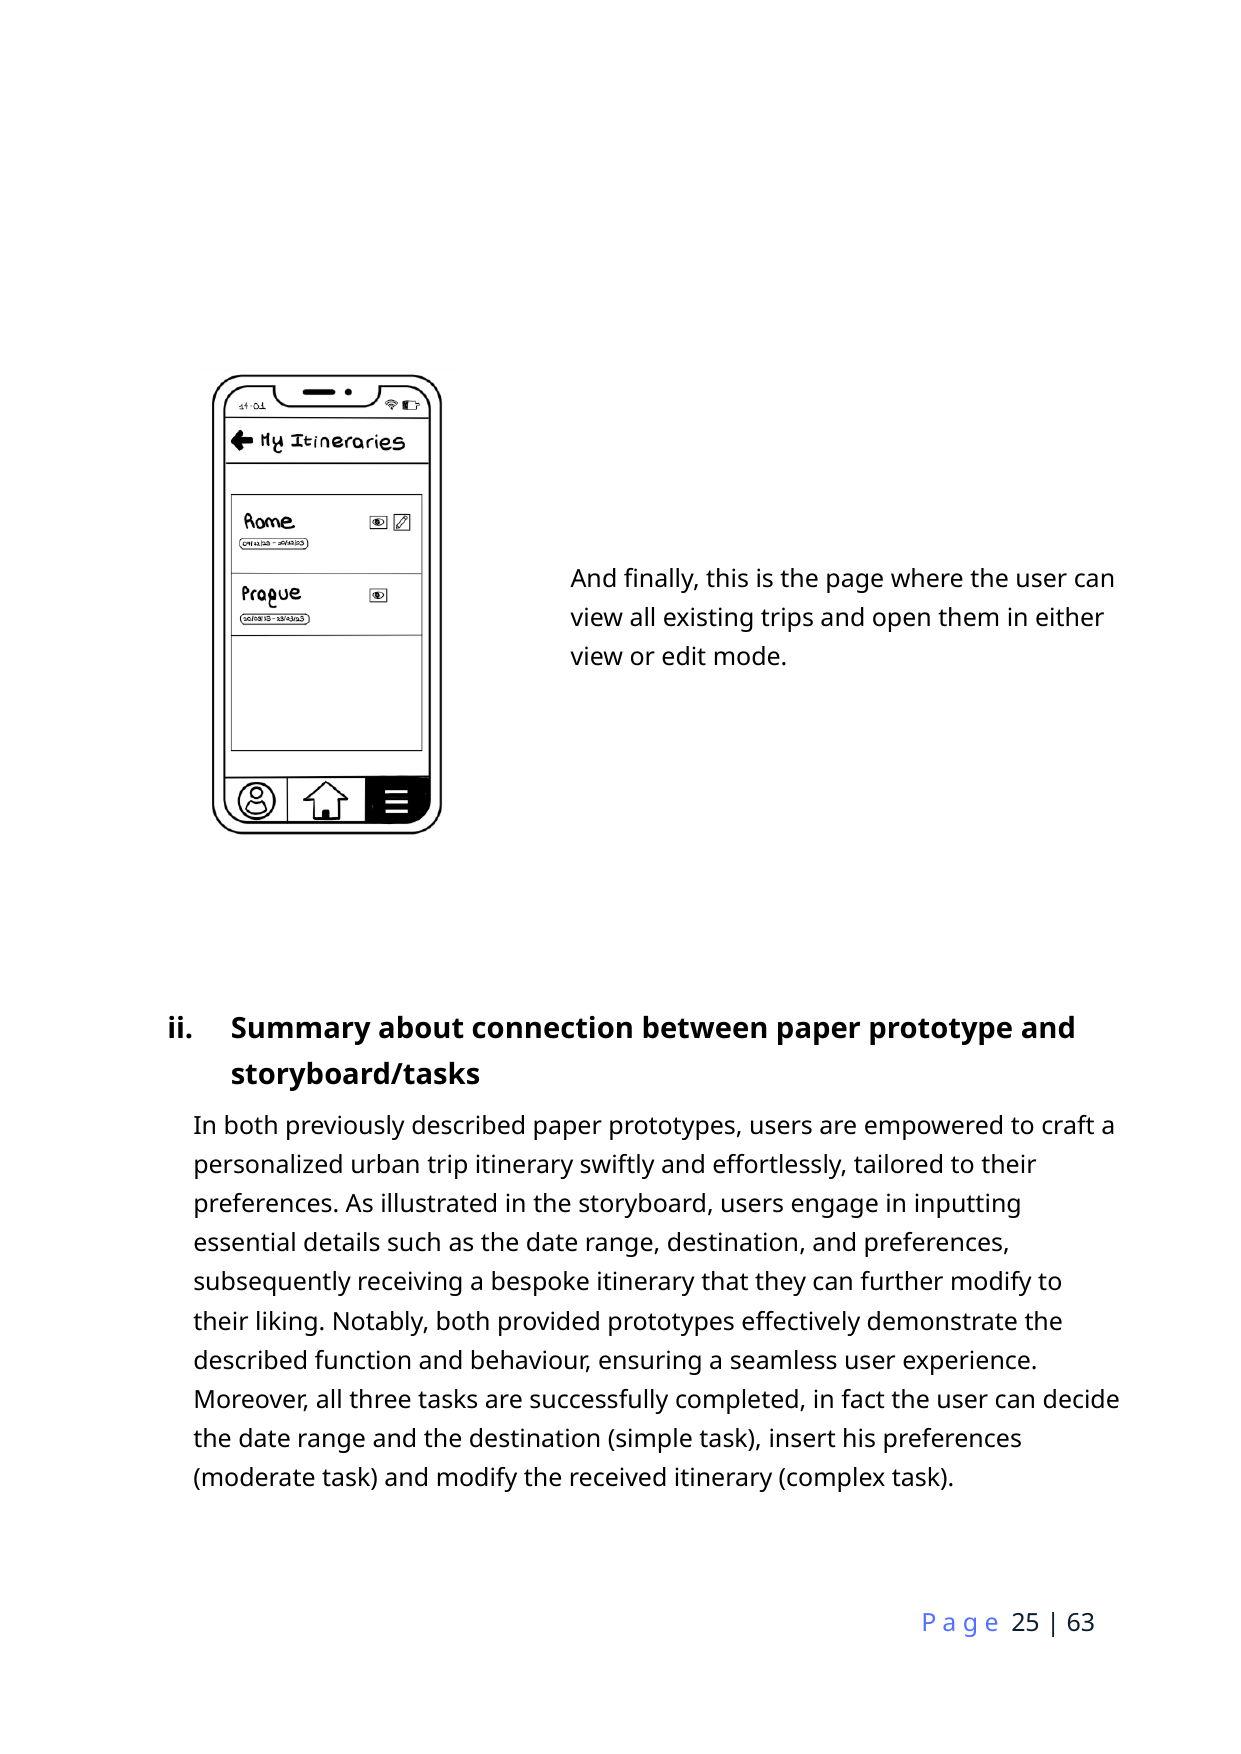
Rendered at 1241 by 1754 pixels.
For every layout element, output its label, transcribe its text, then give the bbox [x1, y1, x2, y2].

list And finally, this is the page where the user can view all existing trips and open them in either view or edit mode. [477, 560, 1122, 673]
subtitle Summary about connection between paper prototype and storyboard/tasks [193, 1008, 1122, 1093]
picture [194, 360, 477, 851]
text In both previously described paper prototypes, users are empowered to craft a personalized urban trip itinerary swiftly and effortlessly, tailored to their preferences. As illustrated in the storyboard, users engage in inputting essential details such as the date range, destination, and preferences, subsequently receiving a bespoke itinerary that they can further modify to their liking. Notably, both provided prototypes effectively demonstrate the described function and behaviour, ensuring a seamless user experience. Moreover, all three tasks are successfully completed, in fact the user can decide the date range and the destination (simple task), insert his preferences (moderate task) and modify the received itinerary (complex task). [193, 1107, 1122, 1494]
